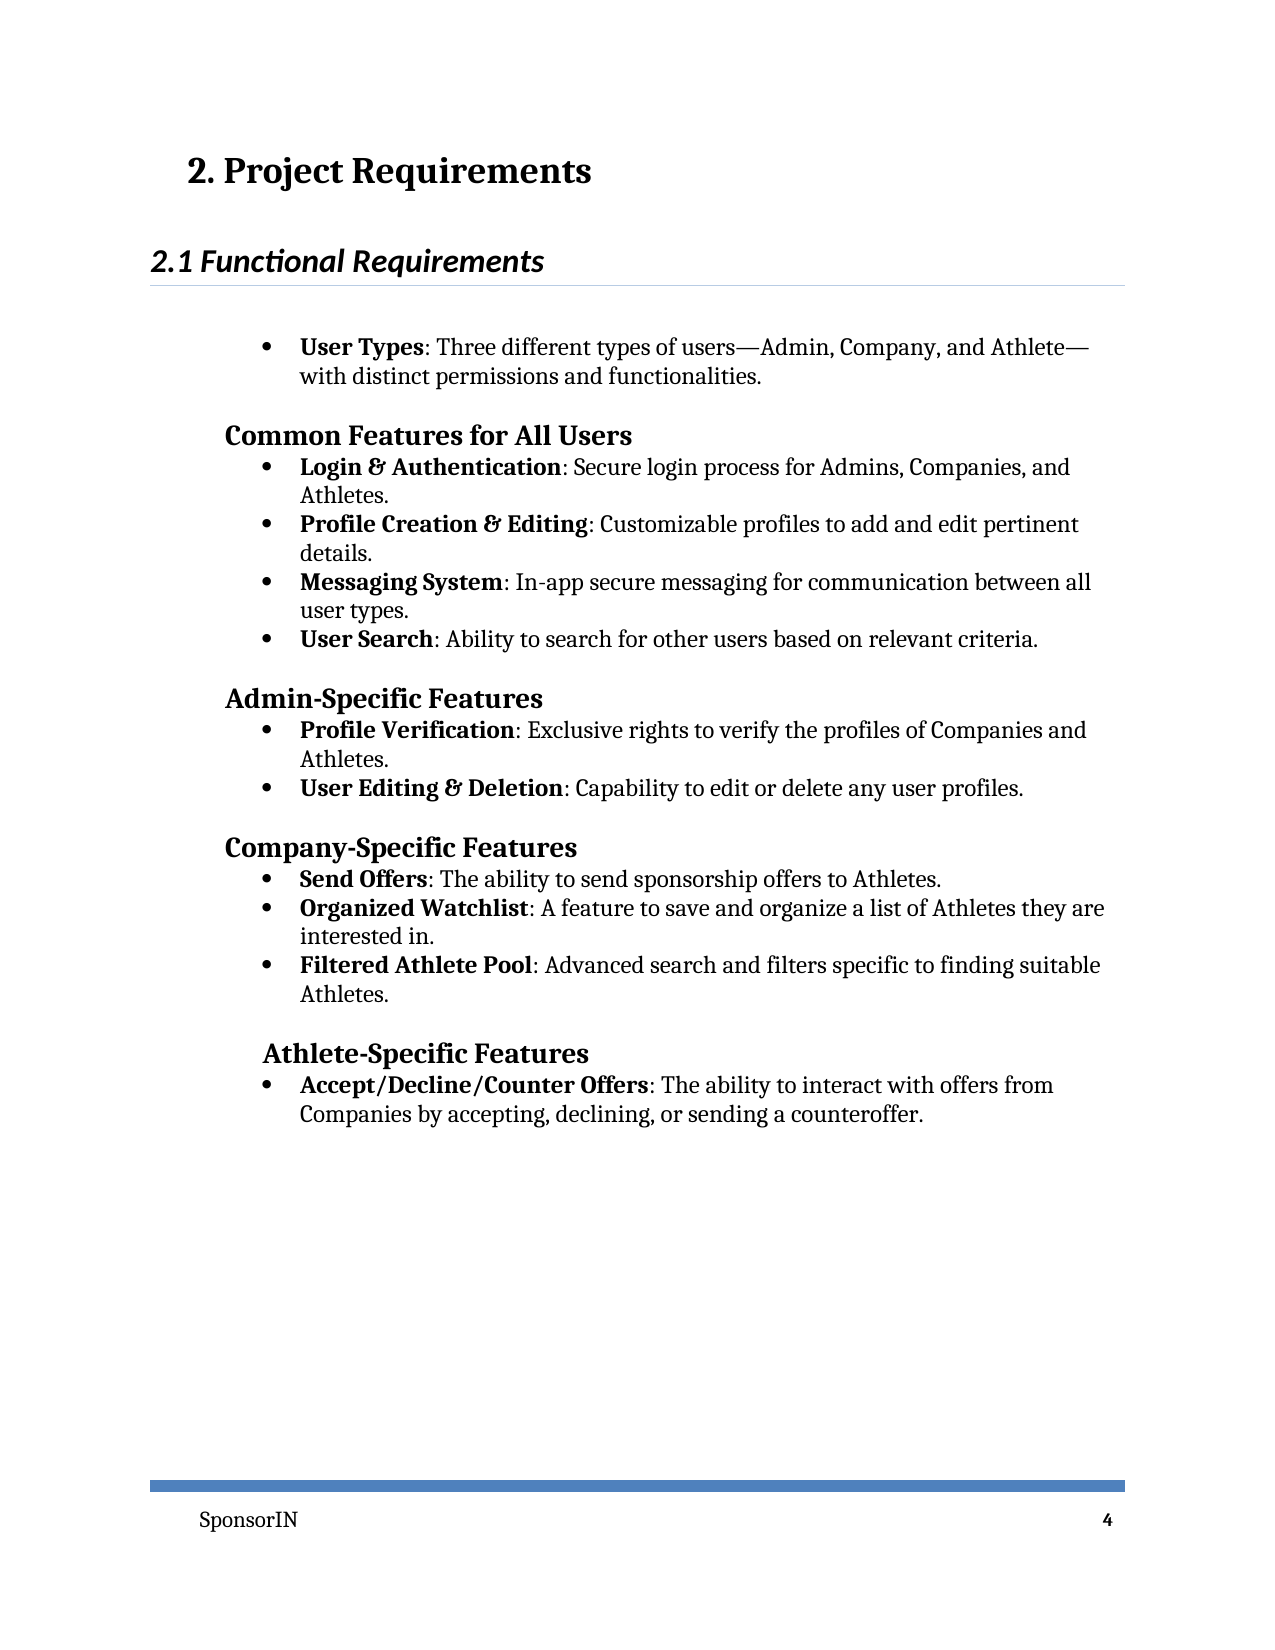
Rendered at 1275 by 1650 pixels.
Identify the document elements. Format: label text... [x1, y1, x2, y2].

list User Search: Ability to search for other users based on relevant criteria. [262, 625, 1125, 654]
text Admin-Specific Features [150, 683, 1125, 716]
list Filtered Athlete Pool: Advanced search and filters specific to finding suitable Athletes. [262, 951, 1125, 1008]
text Company-Specific Features [150, 831, 1125, 865]
list Profile Verification: Exclusive rights to verify the profiles of Companies and Athletes. [262, 716, 1125, 774]
list Organized Watchlist: A feature to save and organize a list of Athletes they are interested in. [262, 893, 1125, 951]
list User Types: Three different types of users—Admin, Company, and Athlete—with distinct permissions and functionalities. [262, 333, 1125, 390]
list Messaging System: In-app secure messaging for communication between all user types. [262, 568, 1125, 625]
list Profile Creation & Editing: Customizable profiles to add and edit pertinent details. [262, 510, 1125, 568]
list Login & Authentication: Secure login process for Admins, Companies, and Athletes. [262, 453, 1125, 510]
text Athlete-Specific Features [225, 1037, 1125, 1071]
text Common Features for All Users [150, 419, 1125, 453]
list User Editing & Deletion: Capability to edit or delete any user profiles. [262, 774, 1125, 802]
subtitle 2.1 Functional Requirements [150, 240, 1125, 285]
list Send Offers: The ability to send sponsorship offers to Athletes. [262, 865, 1125, 893]
text 2. Project Requirements [150, 150, 1125, 193]
list Accept/Decline/Counter Offers: The ability to interact with offers from Companies by accepting, declining, or sending a counteroffer. [262, 1071, 1125, 1128]
